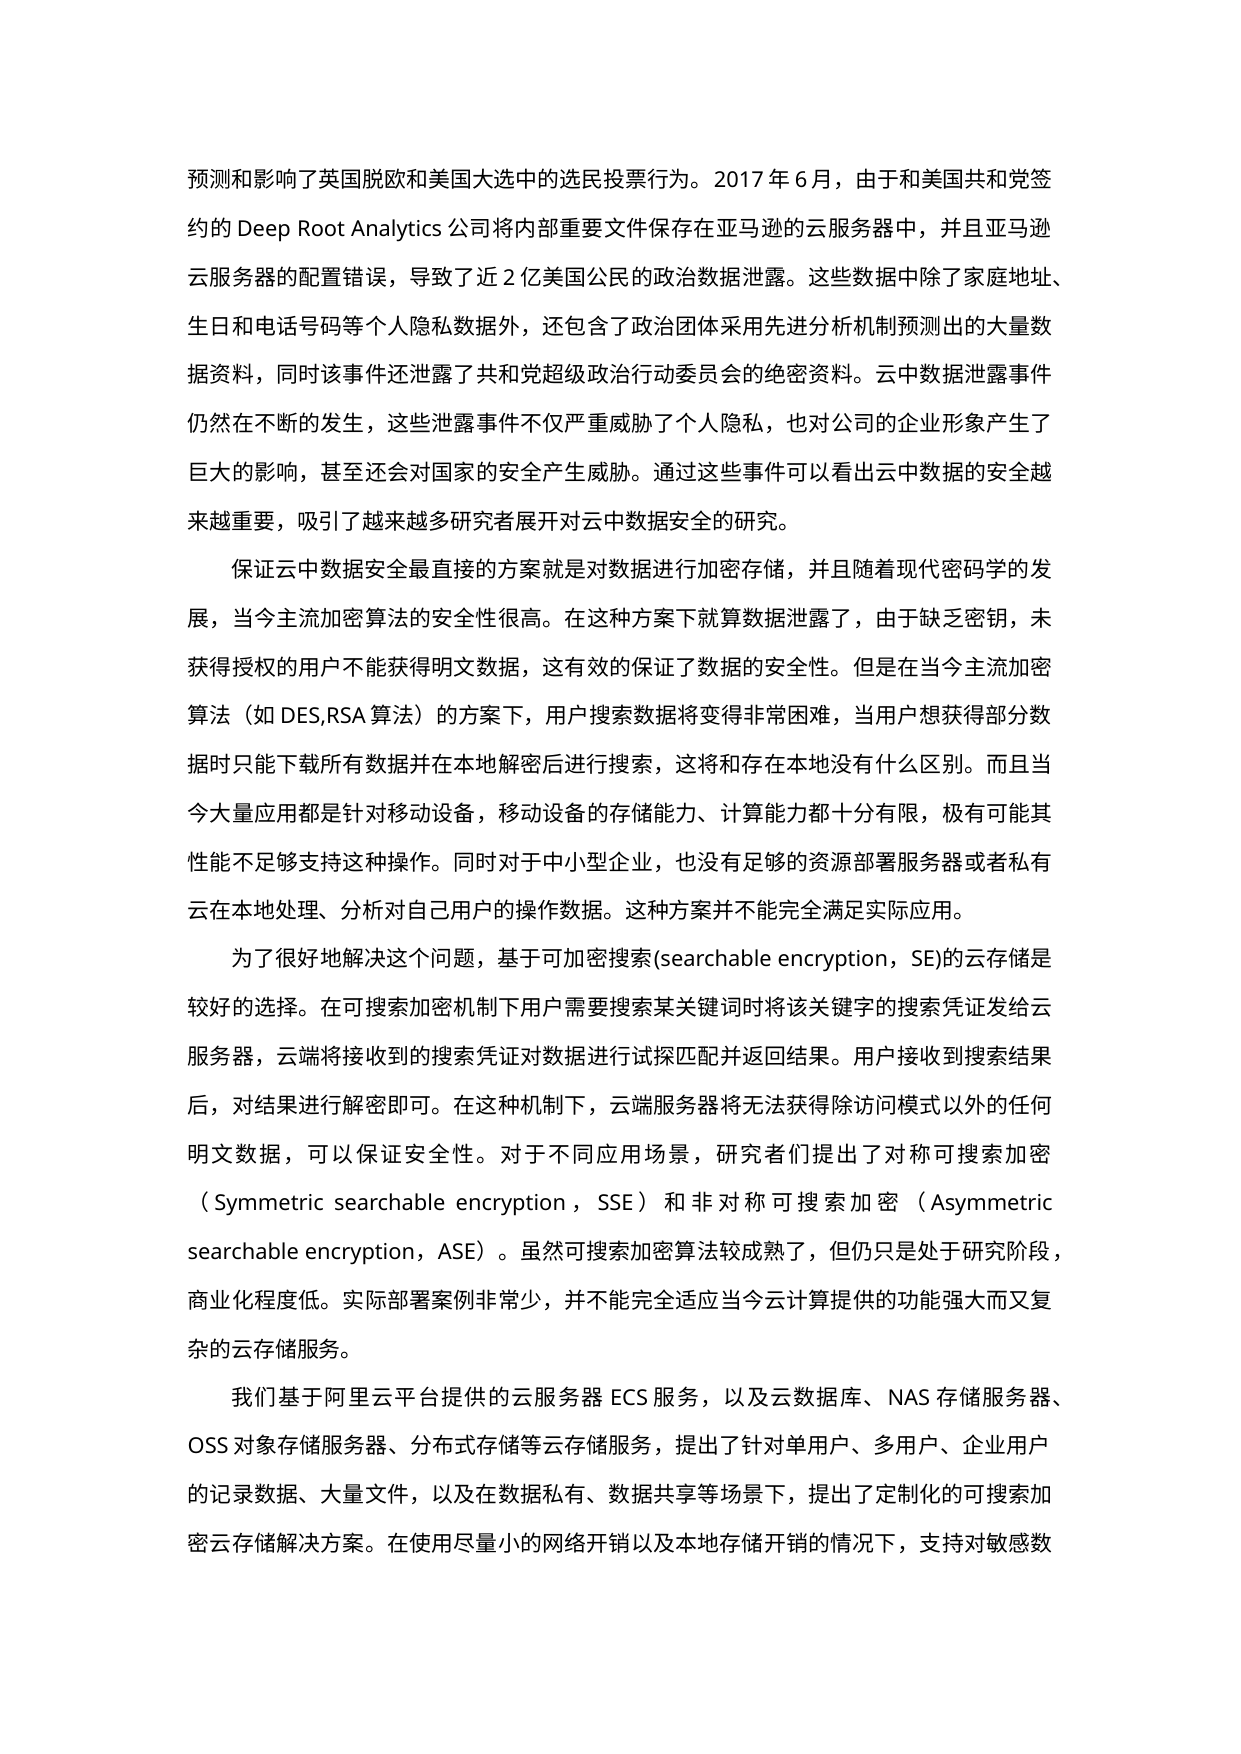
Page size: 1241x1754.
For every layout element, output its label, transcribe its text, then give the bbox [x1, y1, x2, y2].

text 保证云中数据安全最直接的方案就是对数据进行加密存储，并且随着现代密码学的发展，当今主流加密算法的安全性很高。在这种方案下就算数据泄露了，由于缺乏密钥，未获得授权的用户不能获得明文数据，这有效的保证了数据的安全性。但是在当今主流加密算法（如DES,RSA算法）的方案下，用户搜索数据将变得非常困难，当用户想获得部分数据时只能下载所有数据并在本地解密后进行搜索，这将和存在本地没有什么区别。而且当今大量应用都是针对移动设备，移动设备的存储能力、计算能力都十分有限，极有可能其性能不足够支持这种操作。同时对于中小型企业，也没有足够的资源部署服务器或者私有云在本地处理、分析对自己用户的操作数据。这种方案并不能完全满足实际应用。 [187, 552, 1053, 925]
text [187, 162, 1053, 536]
text 为了很好地解决这个问题，基于可加密搜索(searchable encryption，SE)的云存储是较好的选择。在可搜索加密机制下用户需要搜索某关键词时将该关键字的搜索凭证发给云服务器，云端将接收到的搜索凭证对数据进行试探匹配并返回结果。用户接收到搜索结果后，对结果进行解密即可。在这种机制下，云端服务器将无法获得除访问模式以外的任何明文数据，可以保证安全性。对于不同应用场景，研究者们提出了对称可搜索加密（Symmetric searchable encryption，SSE）和非对称可搜索加密（Asymmetric searchable encryption，ASE）。虽然可搜索加密算法较成熟了，但仍只是处于研究阶段，商业化程度低。实际部署案例非常少，并不能完全适应当今云计算提供的功能强大而又复杂的云存储服务。 [187, 941, 1053, 1364]
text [187, 1379, 1053, 1558]
